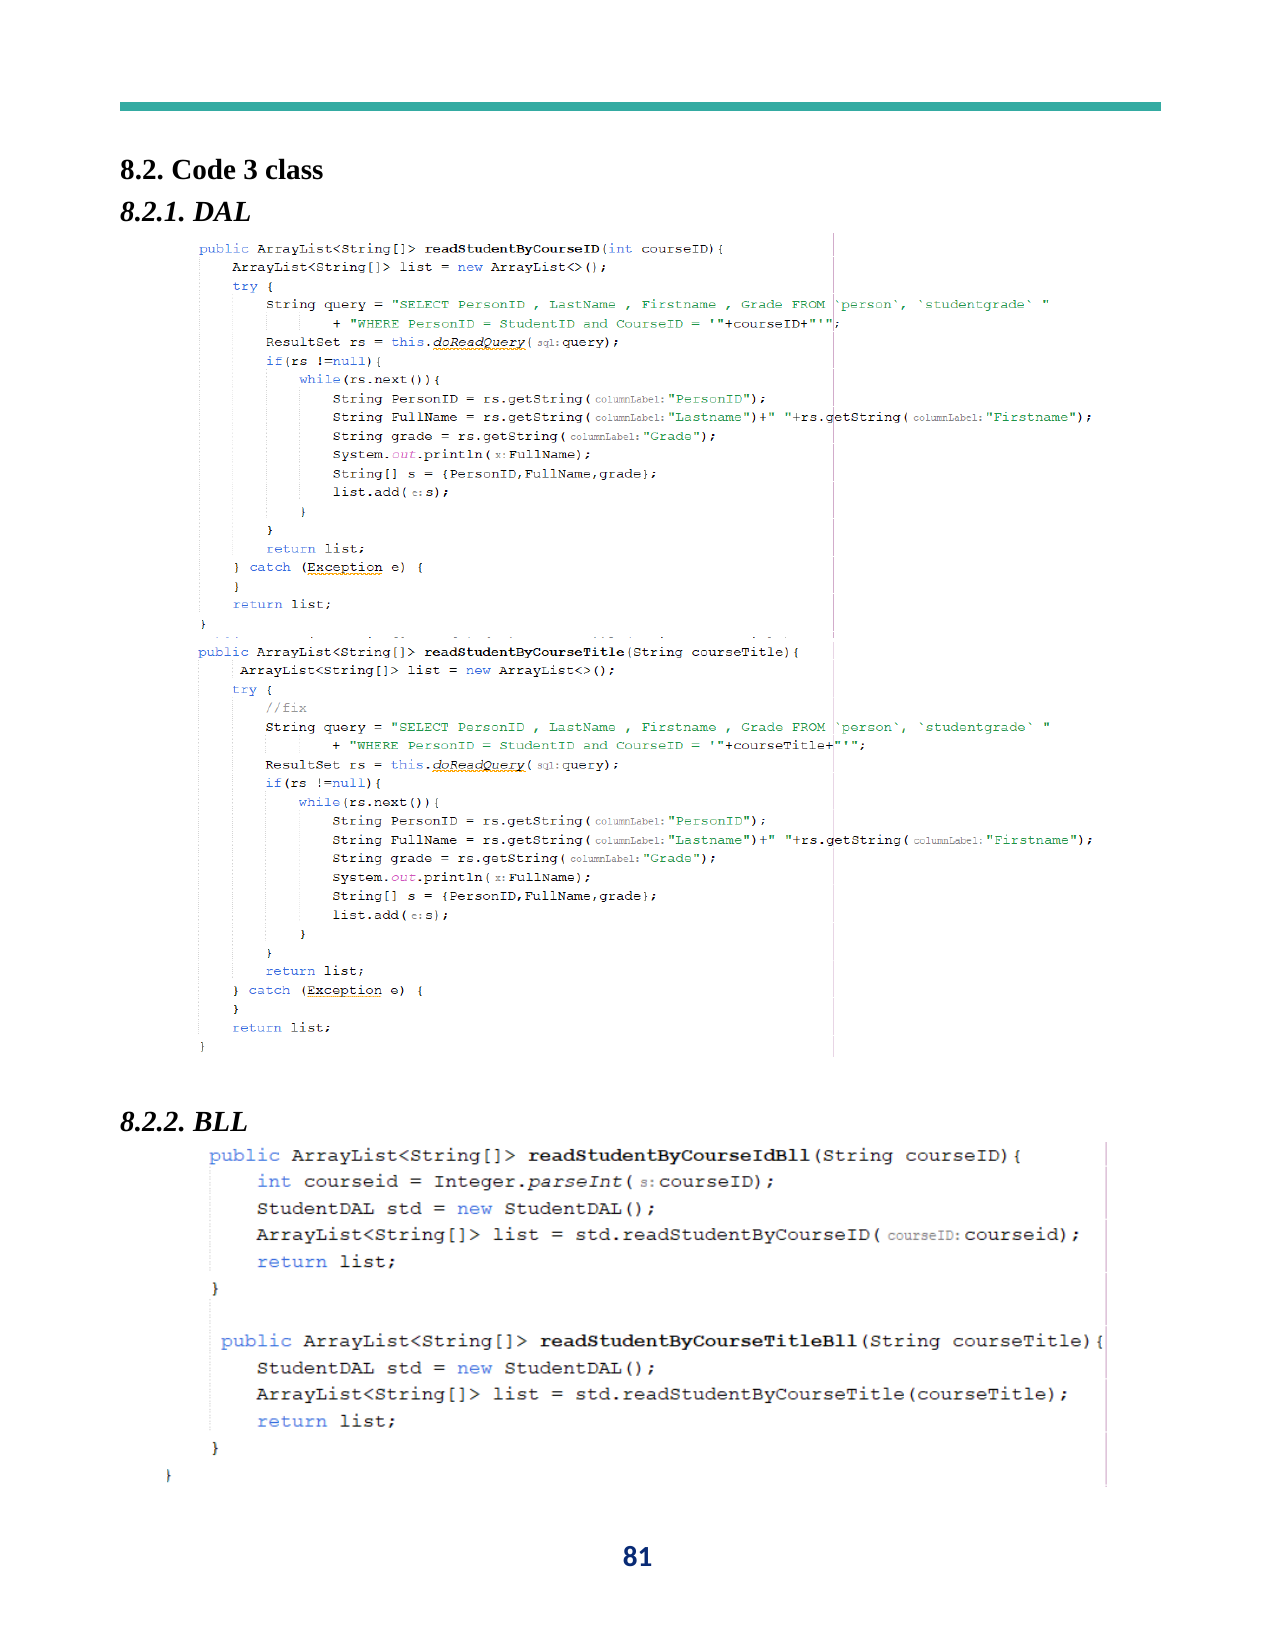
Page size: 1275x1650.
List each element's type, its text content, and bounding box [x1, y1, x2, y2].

picture [167, 233, 1108, 638]
subtitle 8.2. Code 3 class [120, 152, 1155, 185]
subtitle 8.2.1. DAL [120, 194, 1155, 228]
subtitle 8.2.2. BLL [120, 1104, 1155, 1138]
picture [167, 1142, 1108, 1487]
picture [167, 642, 1108, 1057]
